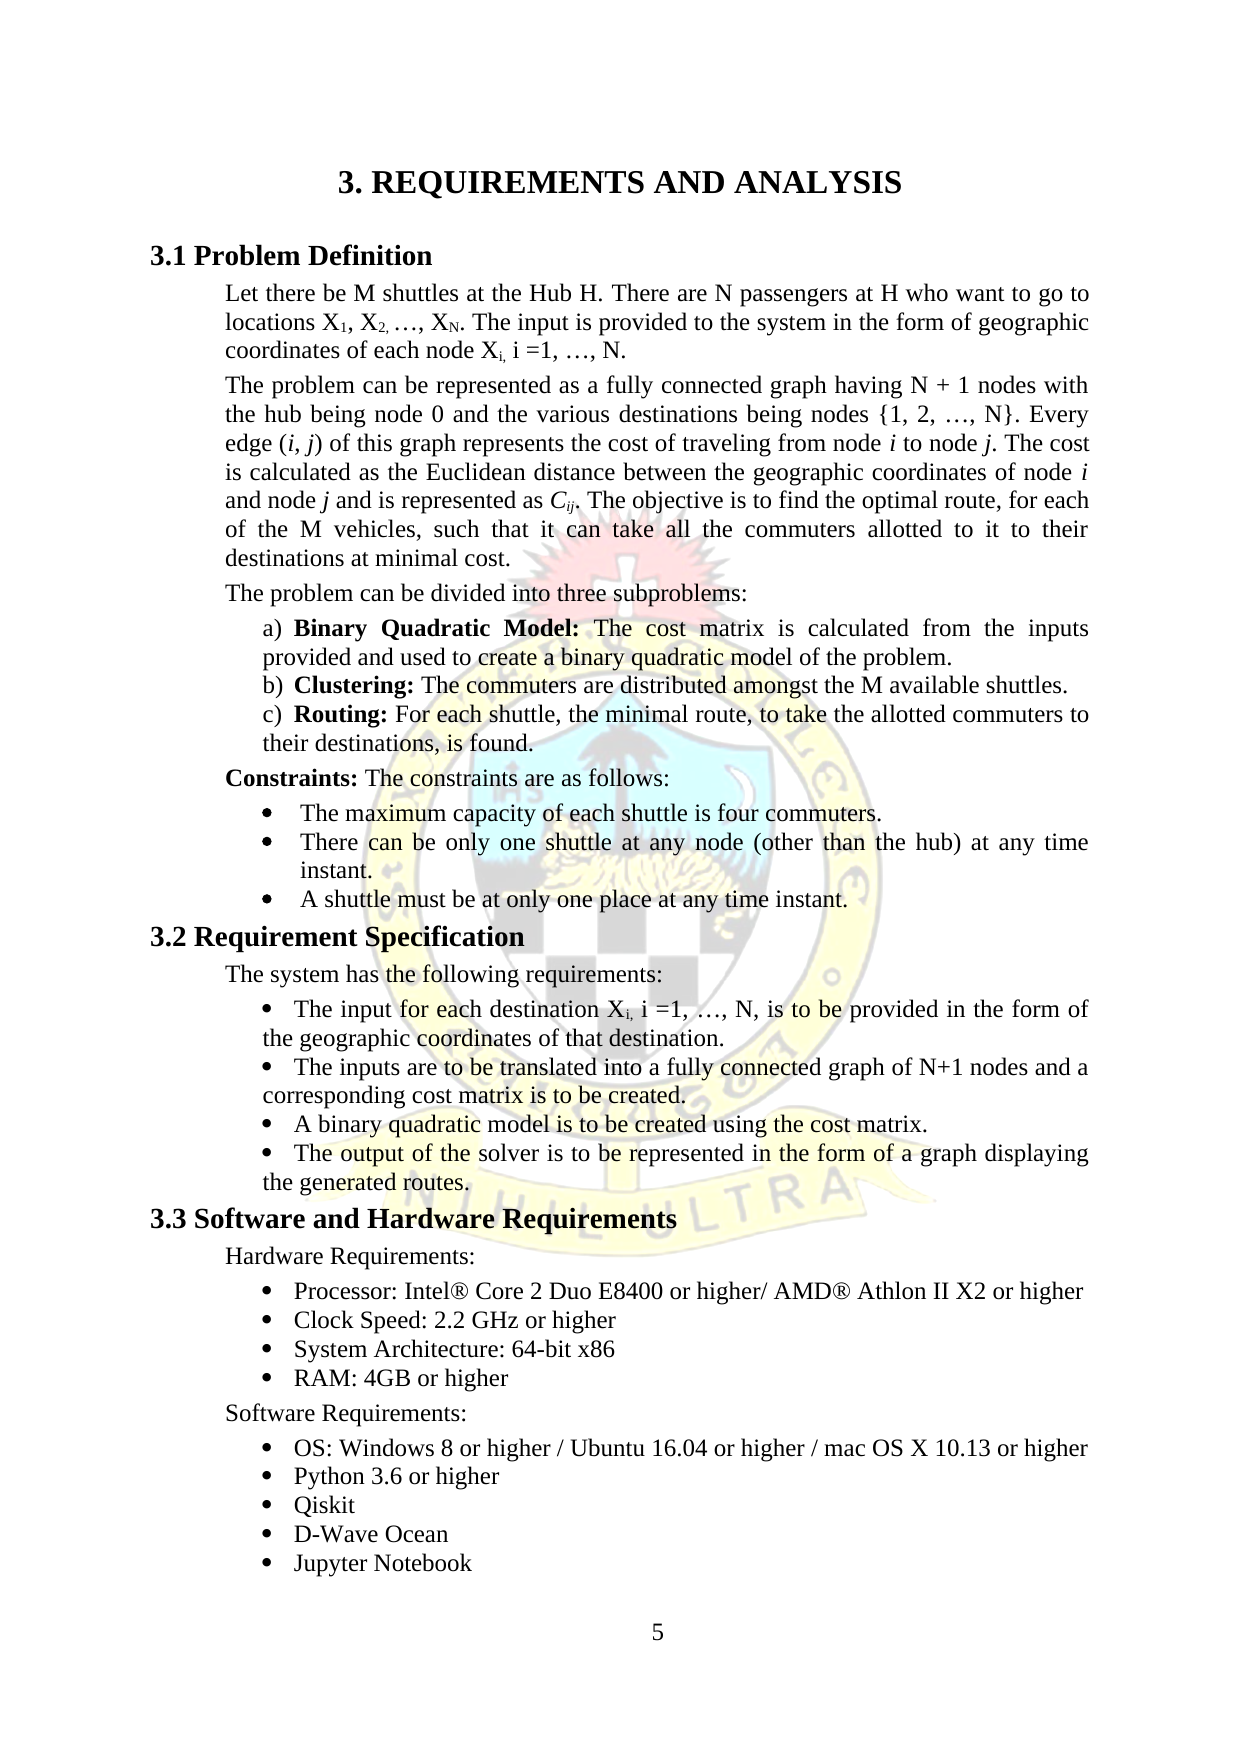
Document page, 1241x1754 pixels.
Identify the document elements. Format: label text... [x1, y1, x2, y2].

list D-Wave Ocean [262, 1519, 1090, 1548]
text Constraints: The constraints are as follows: [225, 763, 1090, 792]
subtitle 3.1 Problem Definition [150, 238, 1090, 272]
list The maximum capacity of each shuttle is four commuters. [262, 798, 1090, 827]
subtitle 3. requirements and analysis [150, 162, 1090, 201]
list The inputs are to be translated into a fully connected graph of N+1 nodes and a corresponding cost matrix is to be created. [262, 1052, 1090, 1109]
text Let there be M shuttles at the Hub H. There are N passengers at H who want to go to locations X1, X2, …, XN. The input is provided to the system in the form of geographic coordinates of each node Xi, i =1, …, N. [225, 278, 1090, 364]
list A shuttle must be at only one place at any time instant. [262, 884, 1090, 913]
text Software Requirements: [225, 1398, 1090, 1426]
text The problem can be divided into three subproblems: [225, 578, 1090, 607]
list System Architecture: 64-bit x86 [262, 1334, 1090, 1363]
list Clock Speed: 2.2 GHz or higher [262, 1305, 1090, 1334]
list Clustering: The commuters are distributed amongst the M available shuttles. [262, 671, 1090, 699]
list The output of the solver is to be represented in the form of a graph displaying the generated routes. [262, 1138, 1090, 1195]
list Binary Quadratic Model: The cost matrix is calculated from the inputs provided and used to create a binary quadratic model of the problem. [262, 613, 1090, 671]
list The input for each destination Xi, i =1, …, N, is to be provided in the form of the geographic coordinates of that destination. [262, 994, 1090, 1052]
list Routing: For each shuttle, the minimal route, to take the allotted commuters to their destinations, is found. [262, 699, 1090, 757]
list RAM: 4GB or higher [262, 1363, 1090, 1391]
text The system has the following requirements: [225, 959, 1090, 988]
list Processor: Intel® Core 2 Duo E8400 or higher/ AMD® Athlon II X2 or higher [262, 1276, 1090, 1305]
list OS: Windows 8 or higher / Ubuntu 16.04 or higher / mac OS X 10.13 or higher [262, 1433, 1090, 1461]
list There can be only one shuttle at any node (other than the hub) at any time instant. [262, 827, 1090, 884]
list Qiskit [262, 1490, 1090, 1519]
list Jupyter Notebook [262, 1548, 1090, 1576]
text Hardware Requirements: [225, 1241, 1090, 1270]
list Python 3.6 or higher [262, 1461, 1090, 1490]
subtitle 3.2 Requirement Specification [150, 919, 1090, 953]
subtitle 3.3 Software and Hardware Requirements [150, 1202, 1090, 1235]
list A binary quadratic model is to be created using the cost matrix. [262, 1109, 1090, 1138]
text The problem can be represented as a fully connected graph having N + 1 nodes with the hub being node 0 and the various destinations being nodes {1, 2, …, N}. Every edge (i, j) of this graph represents the cost of traveling from node i to node j. The cost is calculated as the Euclidean distance between the geographic coordinates of node i and node j and is represented as Cij. The objective is to find the optimal route, for each of the M vehicles, such that it can take all the commuters allotted to it to their destinations at minimal cost. [225, 371, 1090, 572]
